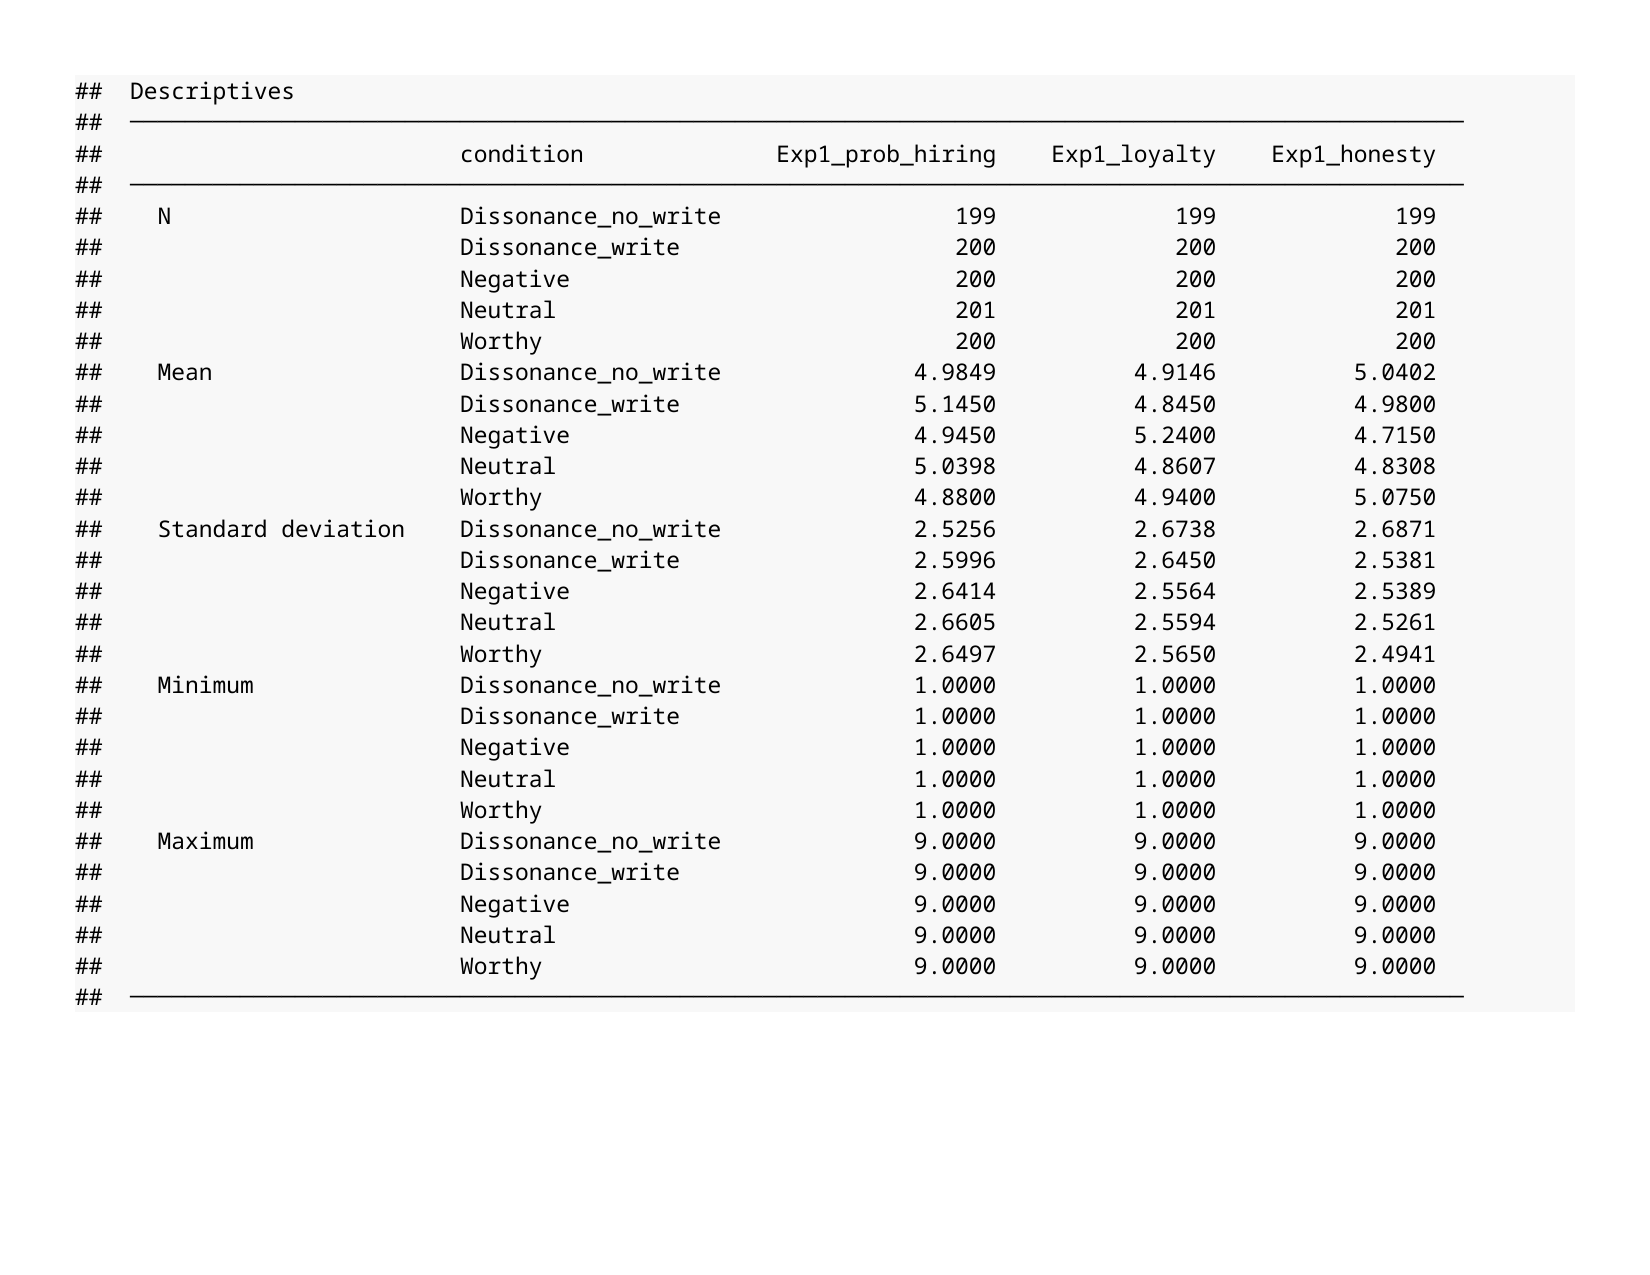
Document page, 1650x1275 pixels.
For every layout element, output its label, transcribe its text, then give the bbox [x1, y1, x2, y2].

text ## Descriptives ## ───────────────────────────────────────────────────────────────────────────────────────────────── ## condition Exp1_prob_hiring Exp1_loyalty Exp1_honesty ## ───────────────────────────────────────────────────────────────────────────────────────────────── ## N Dissonance_no_write 199 199 199 ## Dissonance_write 200 200 200 ## Negative 200 200 200 ## Neutral 201 201 201 ## Worthy 200 200 200 ## Mean Dissonance_no_write 4.9849 4.9146 5.0402 ## Dissonance_write 5.1450 4.8450 4.9800 ## Negative 4.9450 5.2400 4.7150 ## Neutral 5.0398 4.8607 4.8308 ## Worthy 4.8800 4.9400 5.0750 ## Standard deviation Dissonance_no_write 2.5256 2.6738 2.6871 ## Dissonance_write 2.5996 2.6450 2.5381 ## Negative 2.6414 2.5564 2.5389 ## Neutral 2.6605 2.5594 2.5261 ## Worthy 2.6497 2.5650 2.4941 ## Minimum Dissonance_no_write 1.0000 1.0000 1.0000 ## Dissonance_write 1.0000 1.0000 1.0000 ## Negative 1.0000 1.0000 1.0000 ## Neutral 1.0000 1.0000 1.0000 ## Worthy 1.0000 1.0000 1.0000 ## Maximum Dissonance_no_write 9.0000 9.0000 9.0000 ## Dissonance_write 9.0000 9.0000 9.0000 ## Negative 9.0000 9.0000 9.0000 ## Neutral 9.0000 9.0000 9.0000 ## Worthy 9.0000 9.0000 9.0000 ## ───────────────────────────────────────────────────────────────────────────────────────────────── [75, 75, 1575, 1012]
